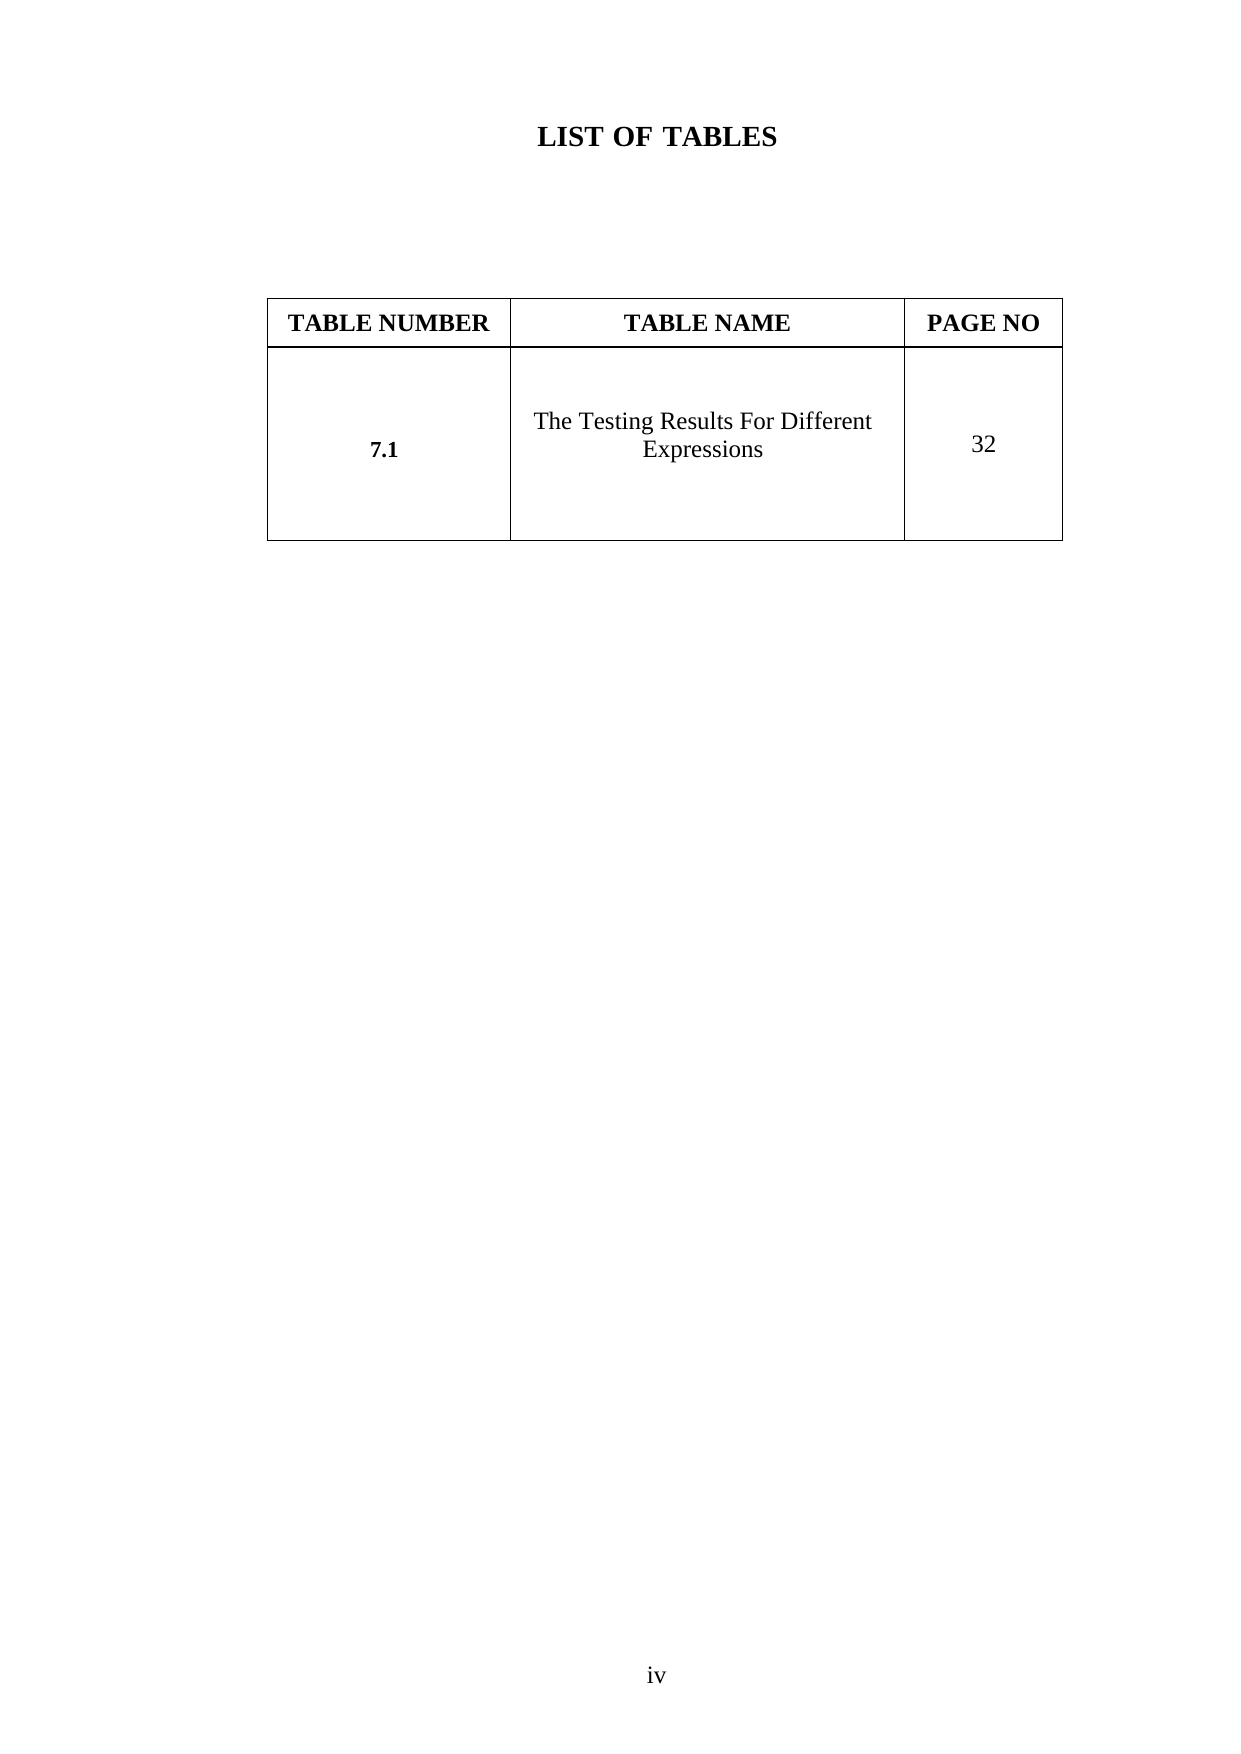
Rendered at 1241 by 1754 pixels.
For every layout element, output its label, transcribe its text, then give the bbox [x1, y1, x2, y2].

subtitle LIST OF TABLES [175, 119, 1139, 152]
table_header TABLE NAME [511, 299, 904, 346]
table_cell 7.1 [268, 348, 510, 540]
table_cell 32 [905, 348, 1062, 540]
table_cell The Testing Results For Different Expressions [511, 348, 904, 540]
table_header PAGE NO [905, 299, 1062, 346]
table_header TABLE NUMBER [268, 299, 510, 346]
